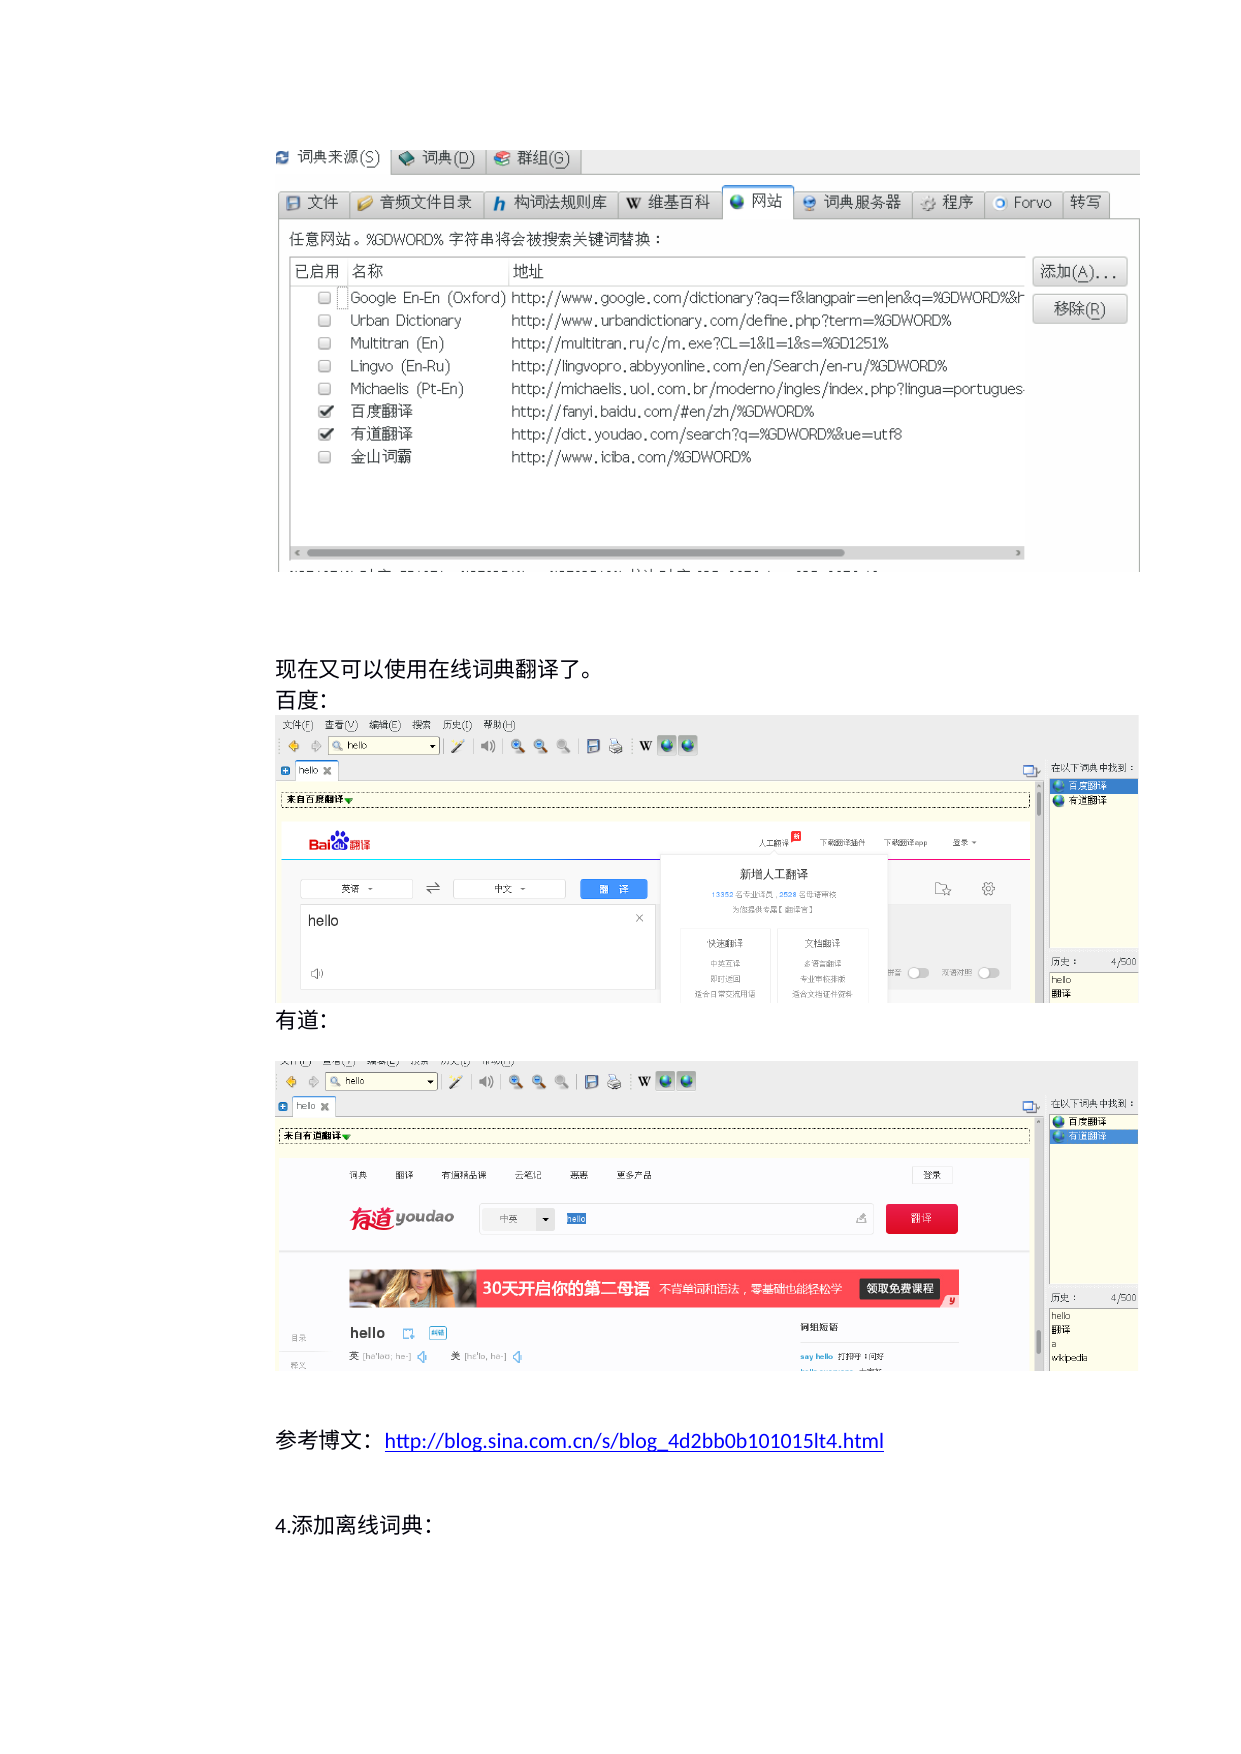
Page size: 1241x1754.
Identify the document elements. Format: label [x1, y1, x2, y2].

picture [275, 715, 1139, 1003]
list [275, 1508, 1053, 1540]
picture [275, 150, 1140, 572]
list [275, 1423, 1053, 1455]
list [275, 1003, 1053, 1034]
picture [275, 1061, 1139, 1371]
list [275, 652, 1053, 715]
